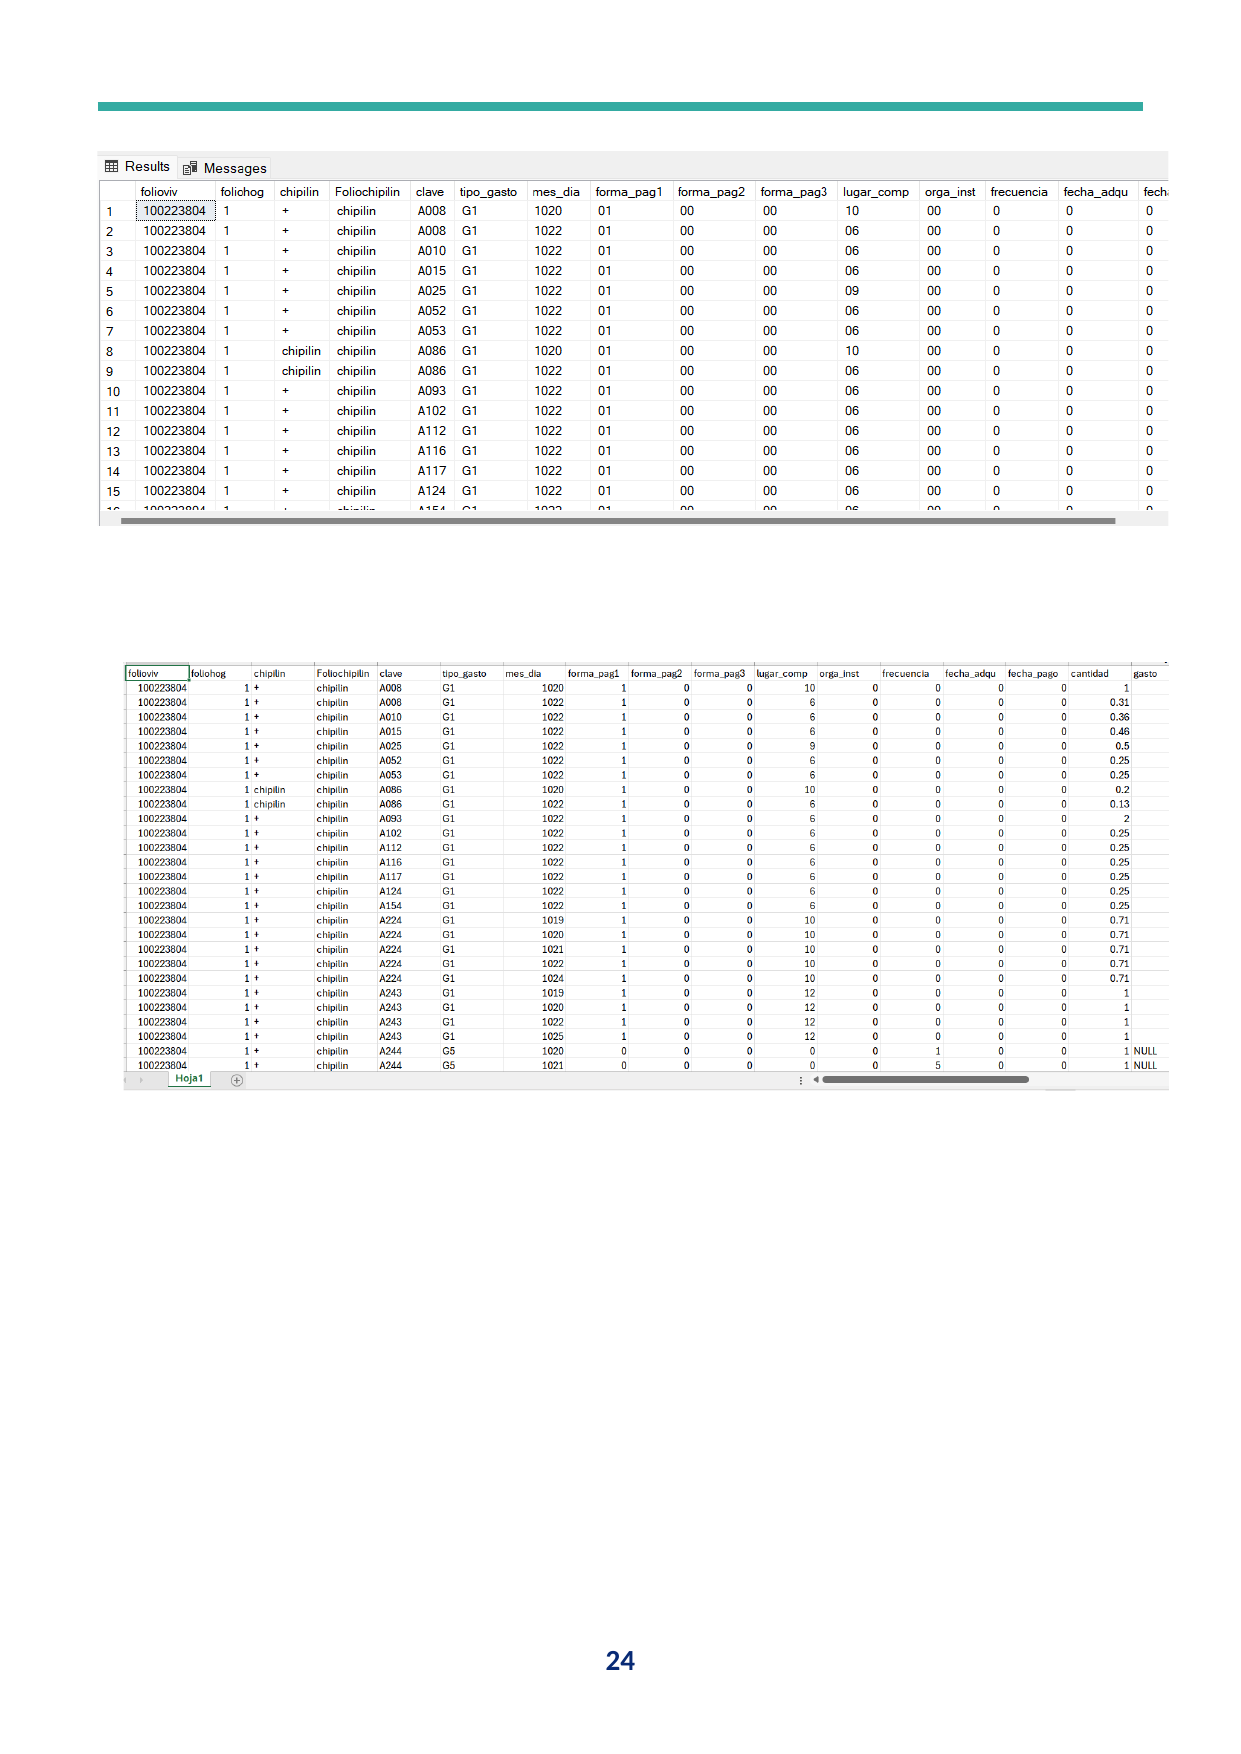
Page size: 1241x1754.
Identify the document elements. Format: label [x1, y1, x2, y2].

picture [97, 151, 1169, 526]
picture [123, 662, 1169, 1091]
